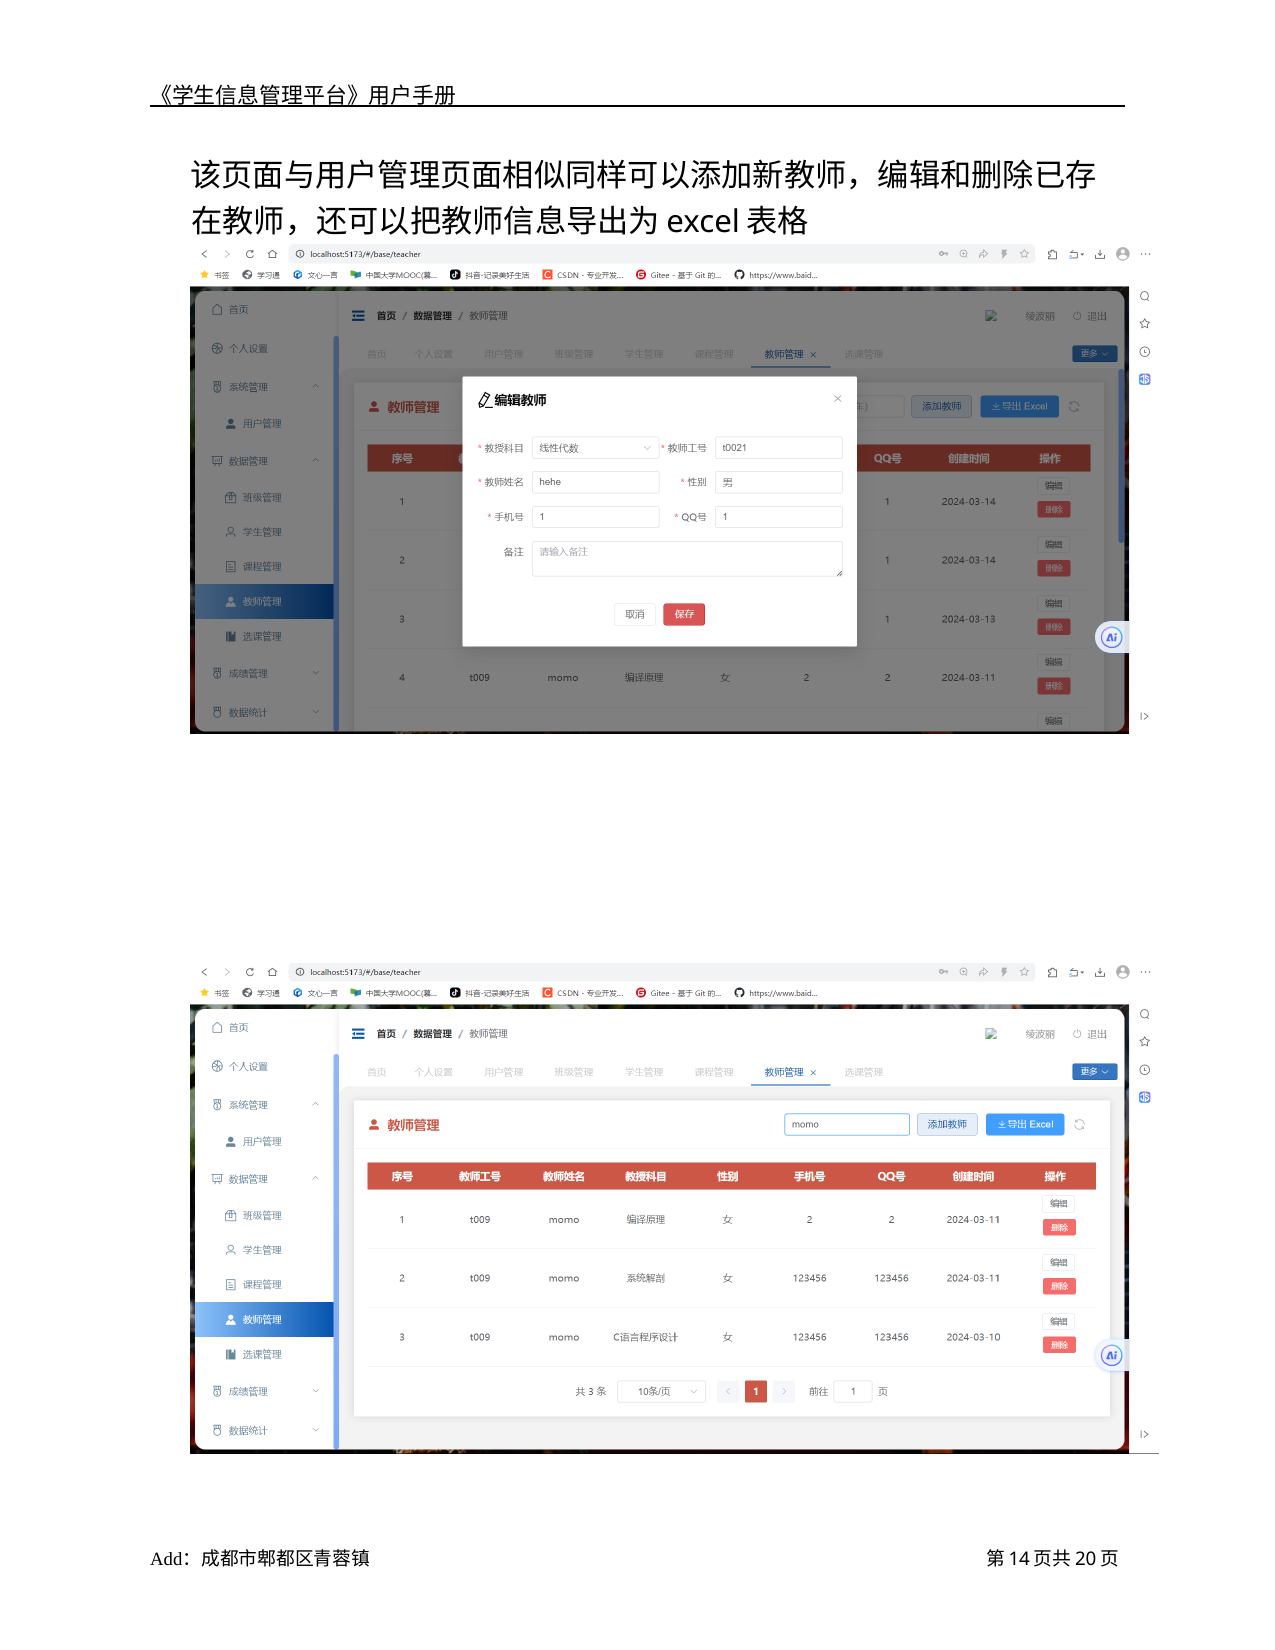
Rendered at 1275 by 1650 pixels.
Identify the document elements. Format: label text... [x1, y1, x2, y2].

text 该页面与用户管理页面相似同样可以添加新教师，编辑和删除已存在教师，还可以把教师信息导出为excel表格 [190, 150, 1119, 242]
picture [190, 244, 1159, 734]
picture [190, 963, 1159, 1454]
